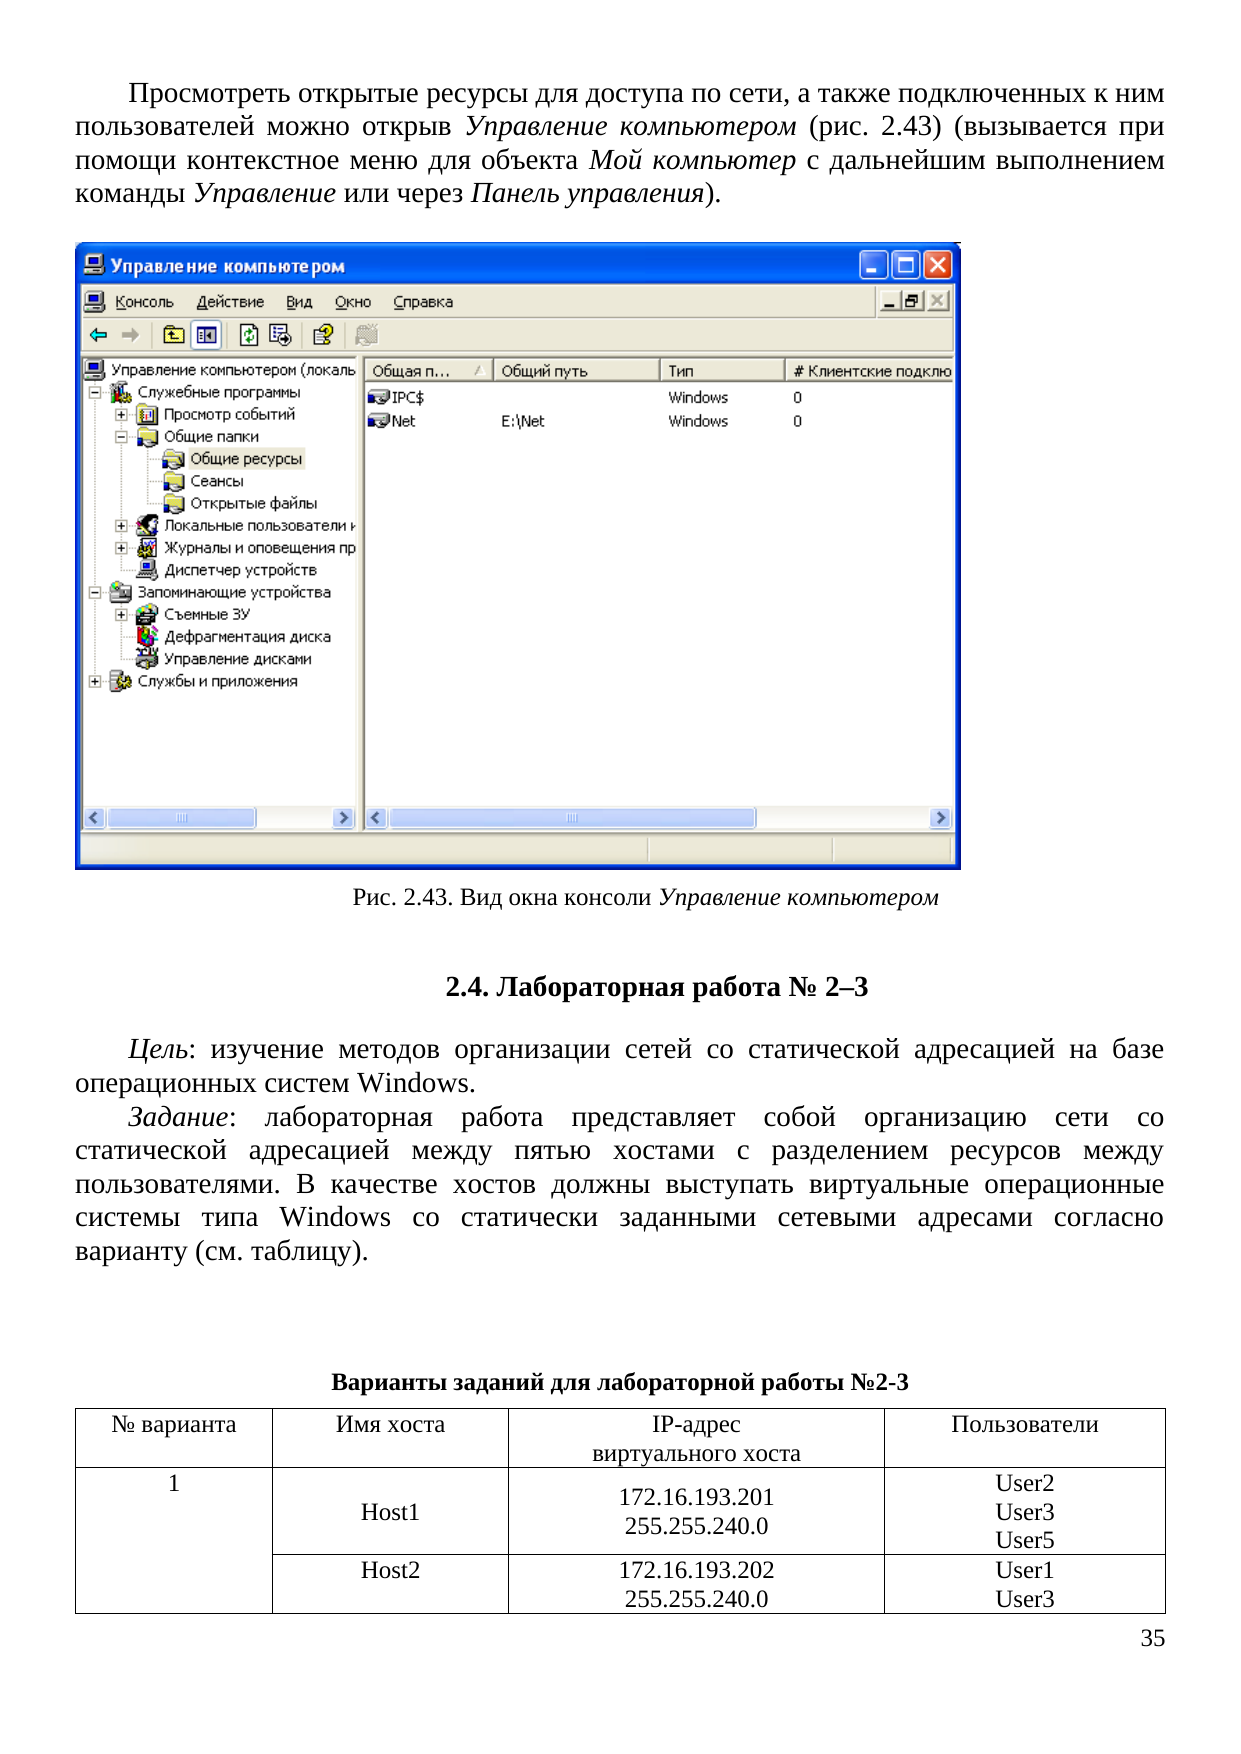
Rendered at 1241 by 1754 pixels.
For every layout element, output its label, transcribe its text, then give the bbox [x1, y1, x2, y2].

table_cell 1 [76, 1468, 272, 1613]
table_cell User2 User3 User5 [885, 1468, 1165, 1554]
picture [75, 242, 961, 870]
table_cell 172.16.193.201 255.255.240.0 [509, 1468, 884, 1554]
table_header IP-адрес виртуального хоста [509, 1409, 884, 1467]
table_cell User1 User3 User5 [885, 1555, 1165, 1613]
text Просмотреть открытые ресурсы для доступа по сети, а также подключенных к ним пользователей можно открыв Управление компьютером (рис. 2.43) (вызывается при помощи контекстное меню для объекта Мой компьютер с дальнейшим выполнением команды Управление или через Панель управления). [75, 75, 1165, 209]
text Варианты заданий для лабораторной работы №2-3 [75, 1367, 1165, 1396]
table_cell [509, 1555, 884, 1613]
table_header Имя хоста [273, 1409, 508, 1467]
table_cell Host2 [273, 1555, 508, 1613]
text 2.4. Лабораторная работа № 2–3 [75, 969, 1165, 1002]
text Цель: изучение методов организации сетей со статической адресацией на базе операционных систем Windows. [75, 1032, 1165, 1099]
table_cell Host1 [273, 1468, 508, 1554]
text Задание: лабораторная работа представляет собой организацию сети со статической адресацией между пятью хостами с разделением ресурсов между пользователями. В качестве хостов должны выступать виртуальные операционные системы типа Windows со статически заданными сетевыми адресами согласно варианту (см. таблицу). [75, 1099, 1165, 1266]
table_header Пользователи [885, 1409, 1165, 1467]
table_header № варианта [76, 1409, 272, 1467]
text Рис. 2.43. Вид окна консоли Управление компьютером [75, 882, 1165, 911]
